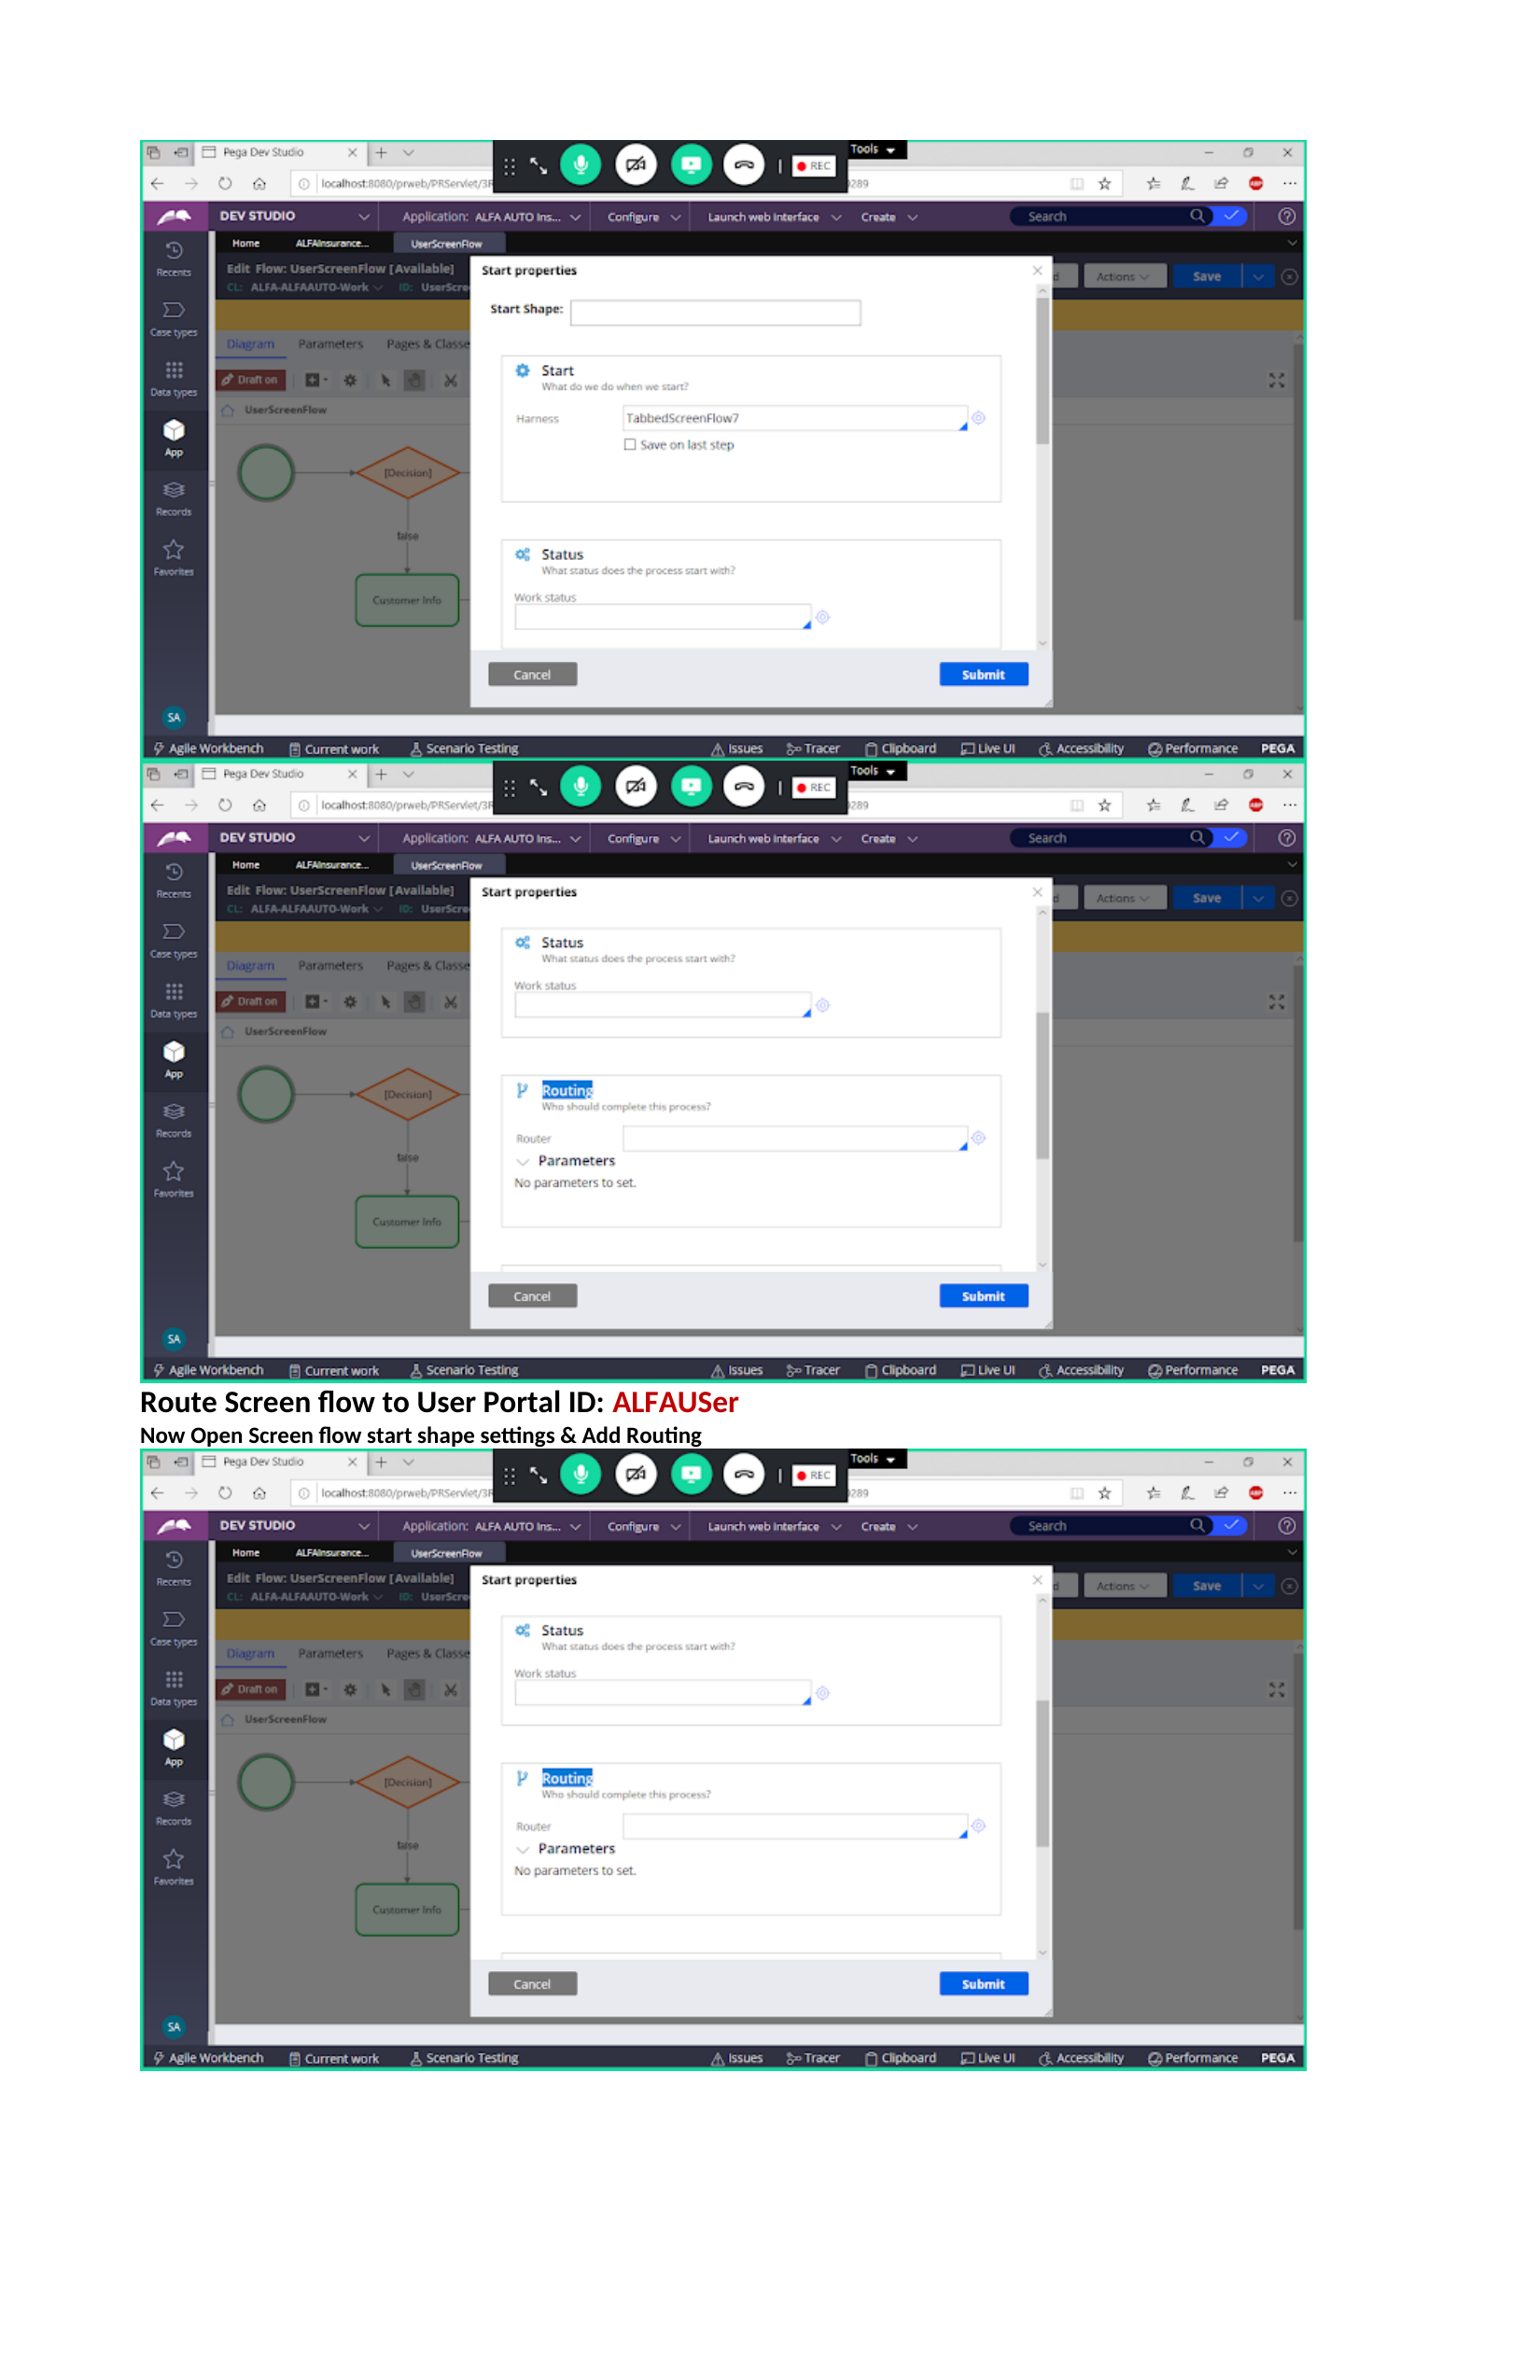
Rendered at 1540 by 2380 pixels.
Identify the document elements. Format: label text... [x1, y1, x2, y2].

text Now Open Screen flow start shape settings & Add Routing [140, 1421, 1400, 1449]
picture [140, 140, 1307, 1383]
picture [140, 1449, 1307, 2071]
text Route Screen flow to User Portal ID: ALFAUSer [140, 1382, 1400, 1421]
